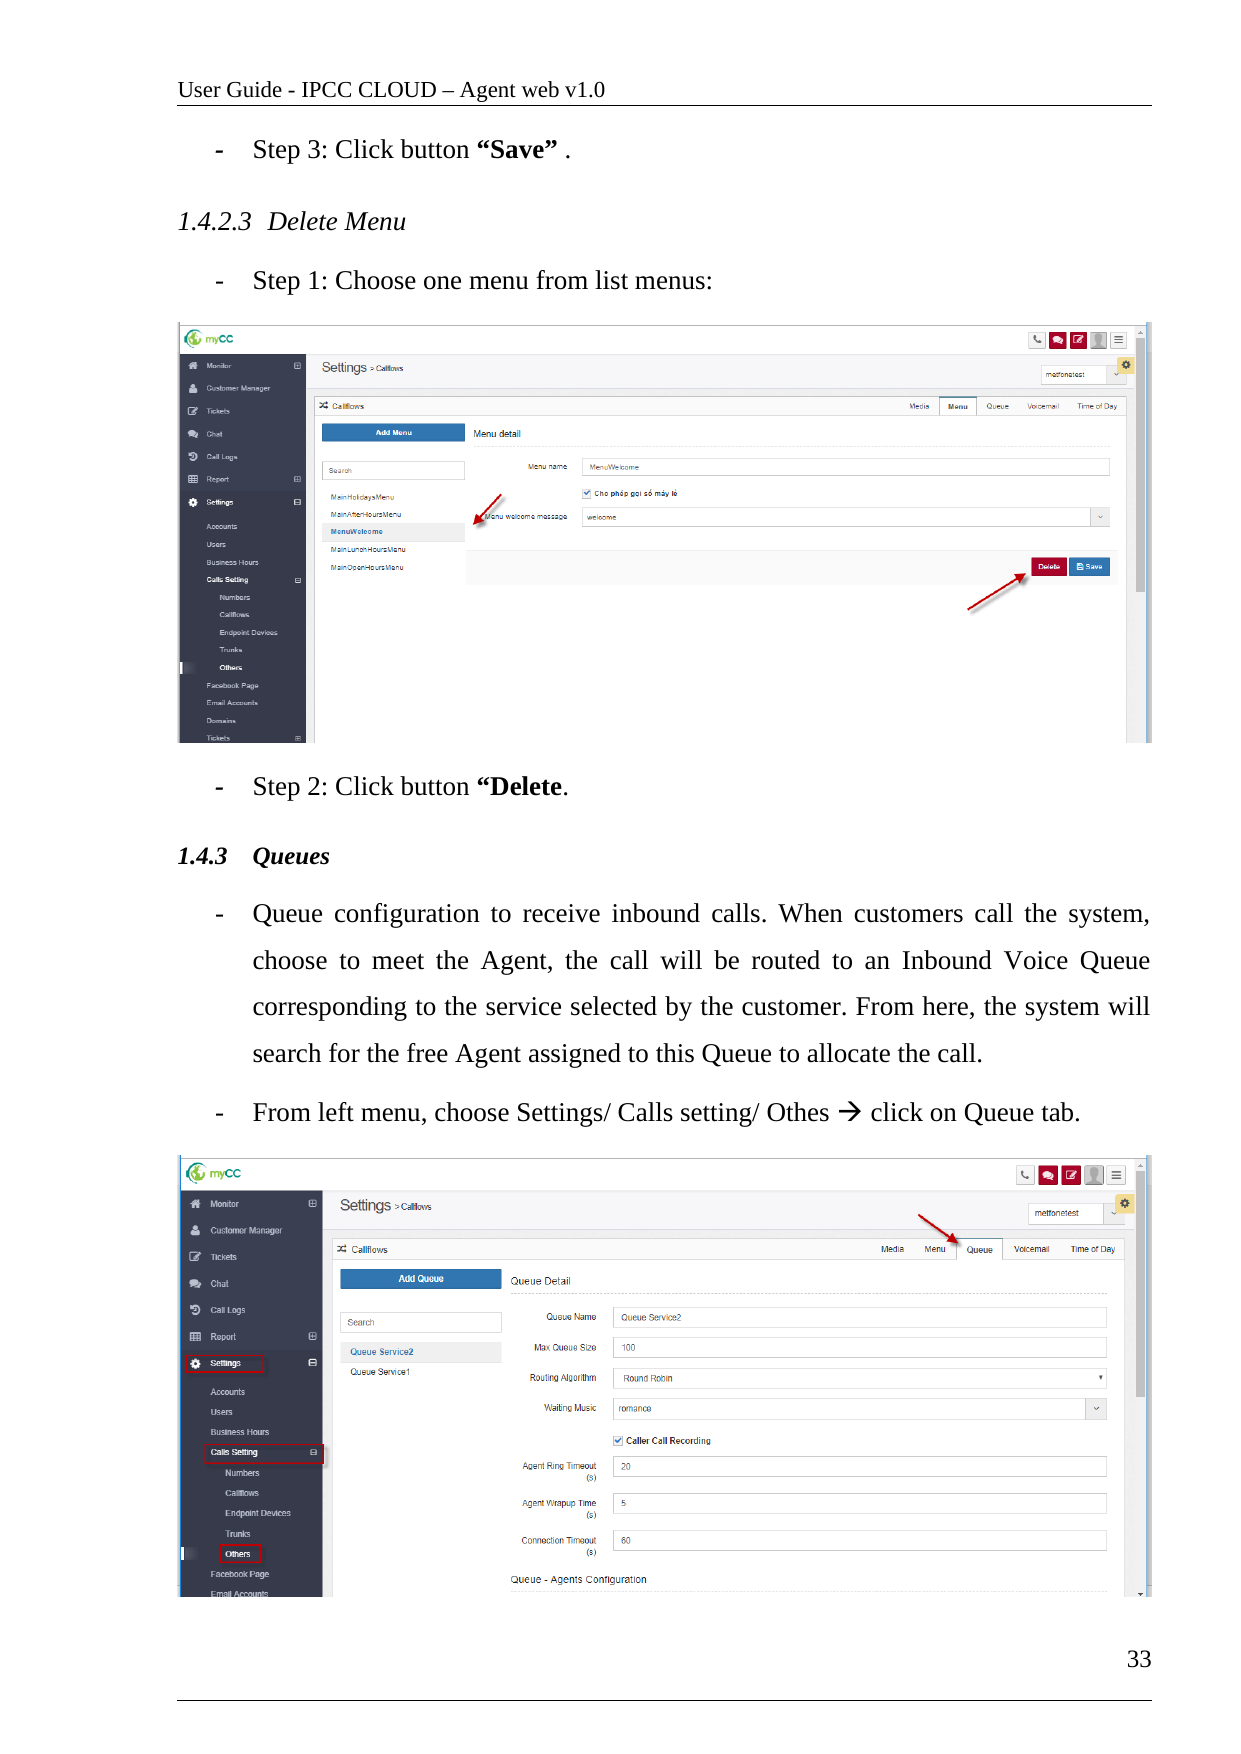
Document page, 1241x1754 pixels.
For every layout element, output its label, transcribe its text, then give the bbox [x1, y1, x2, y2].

subtitle Queues [177, 841, 1152, 870]
list Step 1: Choose one menu from list menus: [215, 264, 1152, 295]
list Queue configuration to receive inbound calls. When customers call the system, choose to meet the Agent, the call will be routed to an Inbound Voice Queue corresponding to the service selected by the customer. From here, the system will search for the free Agent assigned to this Queue to allocate the call. [215, 897, 1152, 1068]
picture [177, 1155, 1152, 1597]
subtitle Delete Menu [177, 204, 1152, 236]
list Step 2: Click button “Delete. [215, 770, 1152, 801]
list From left menu, choose Settings/ Calls setting/ Othes click on Queue tab. [215, 1096, 1152, 1127]
picture [177, 322, 1152, 743]
list Step 3: Click button “Save” . [215, 133, 1152, 164]
